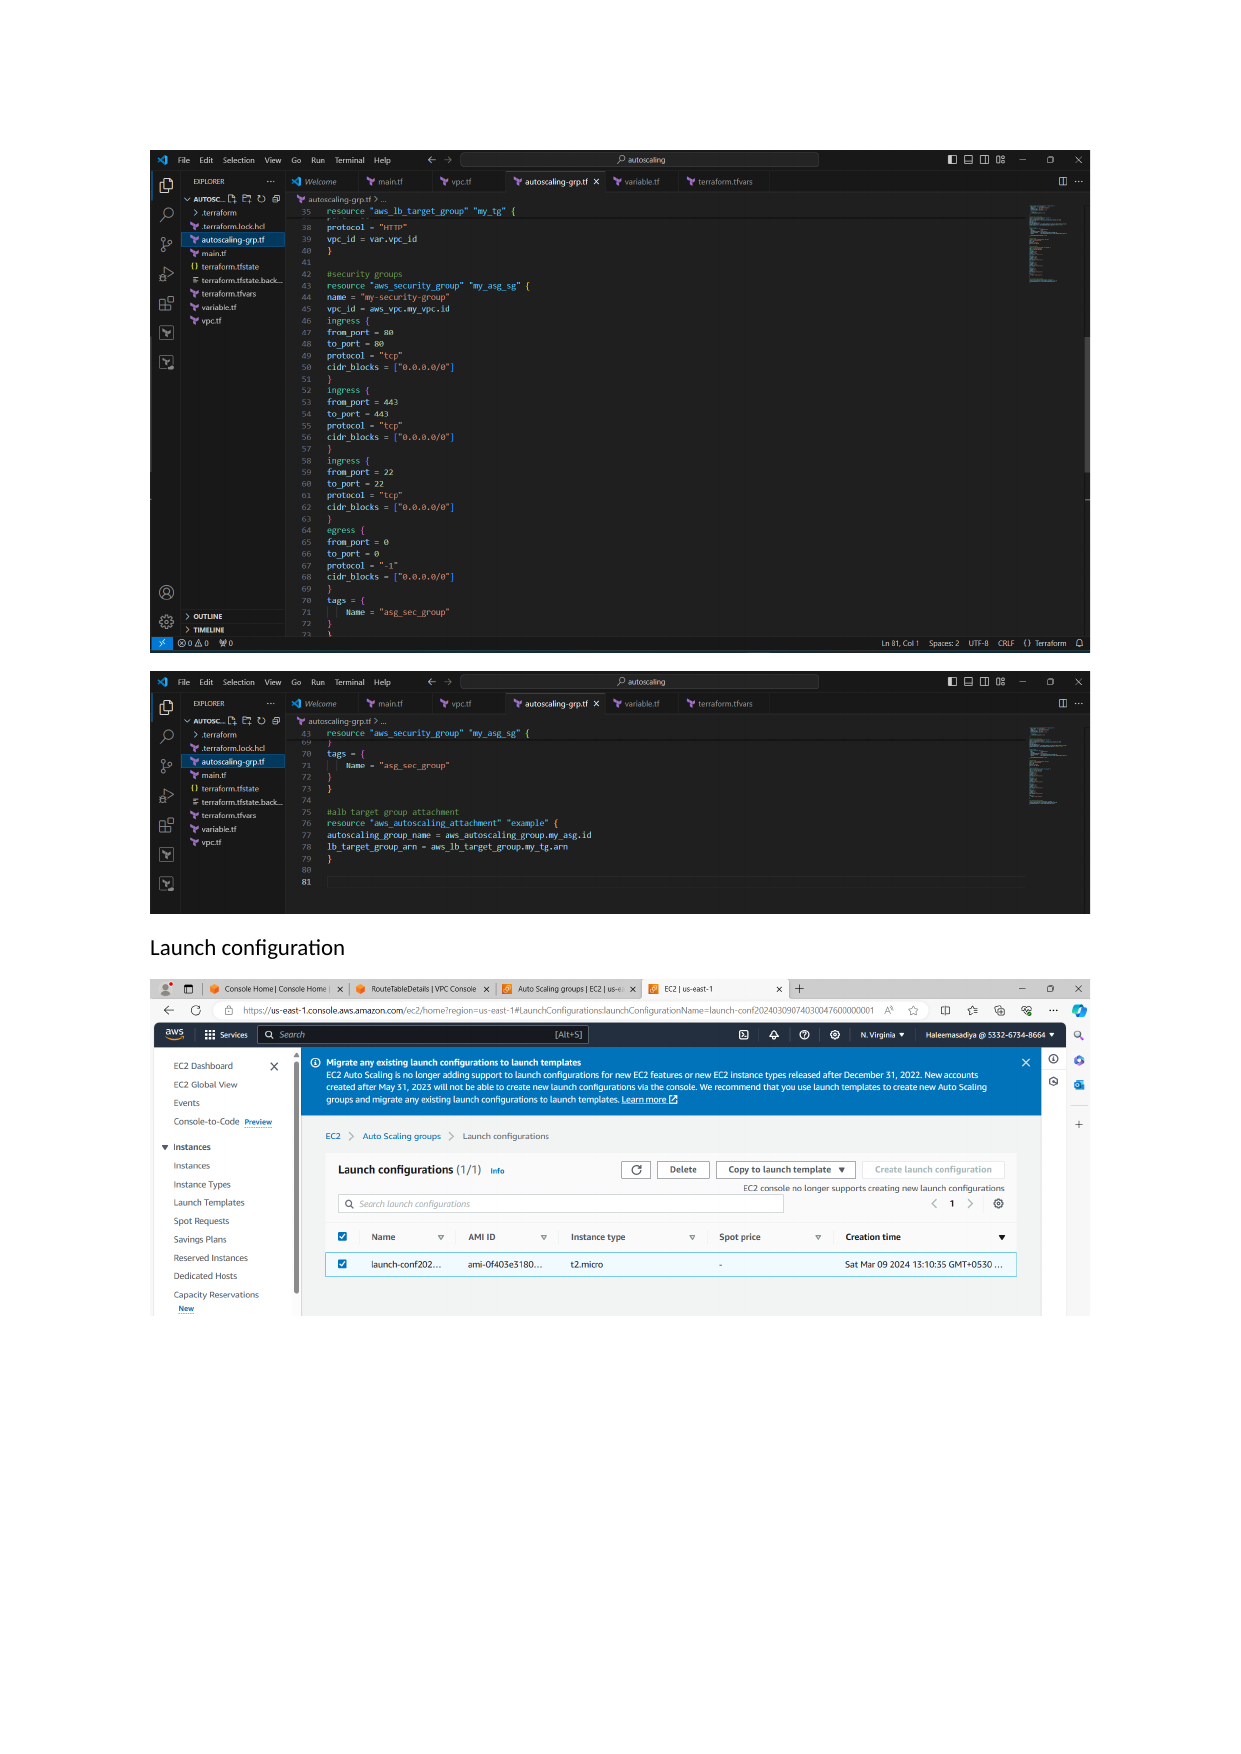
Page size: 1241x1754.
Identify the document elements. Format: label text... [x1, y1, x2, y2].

picture [150, 150, 1091, 653]
text Launch configuration [150, 933, 1090, 961]
picture [150, 671, 1091, 914]
picture [150, 979, 1091, 1316]
